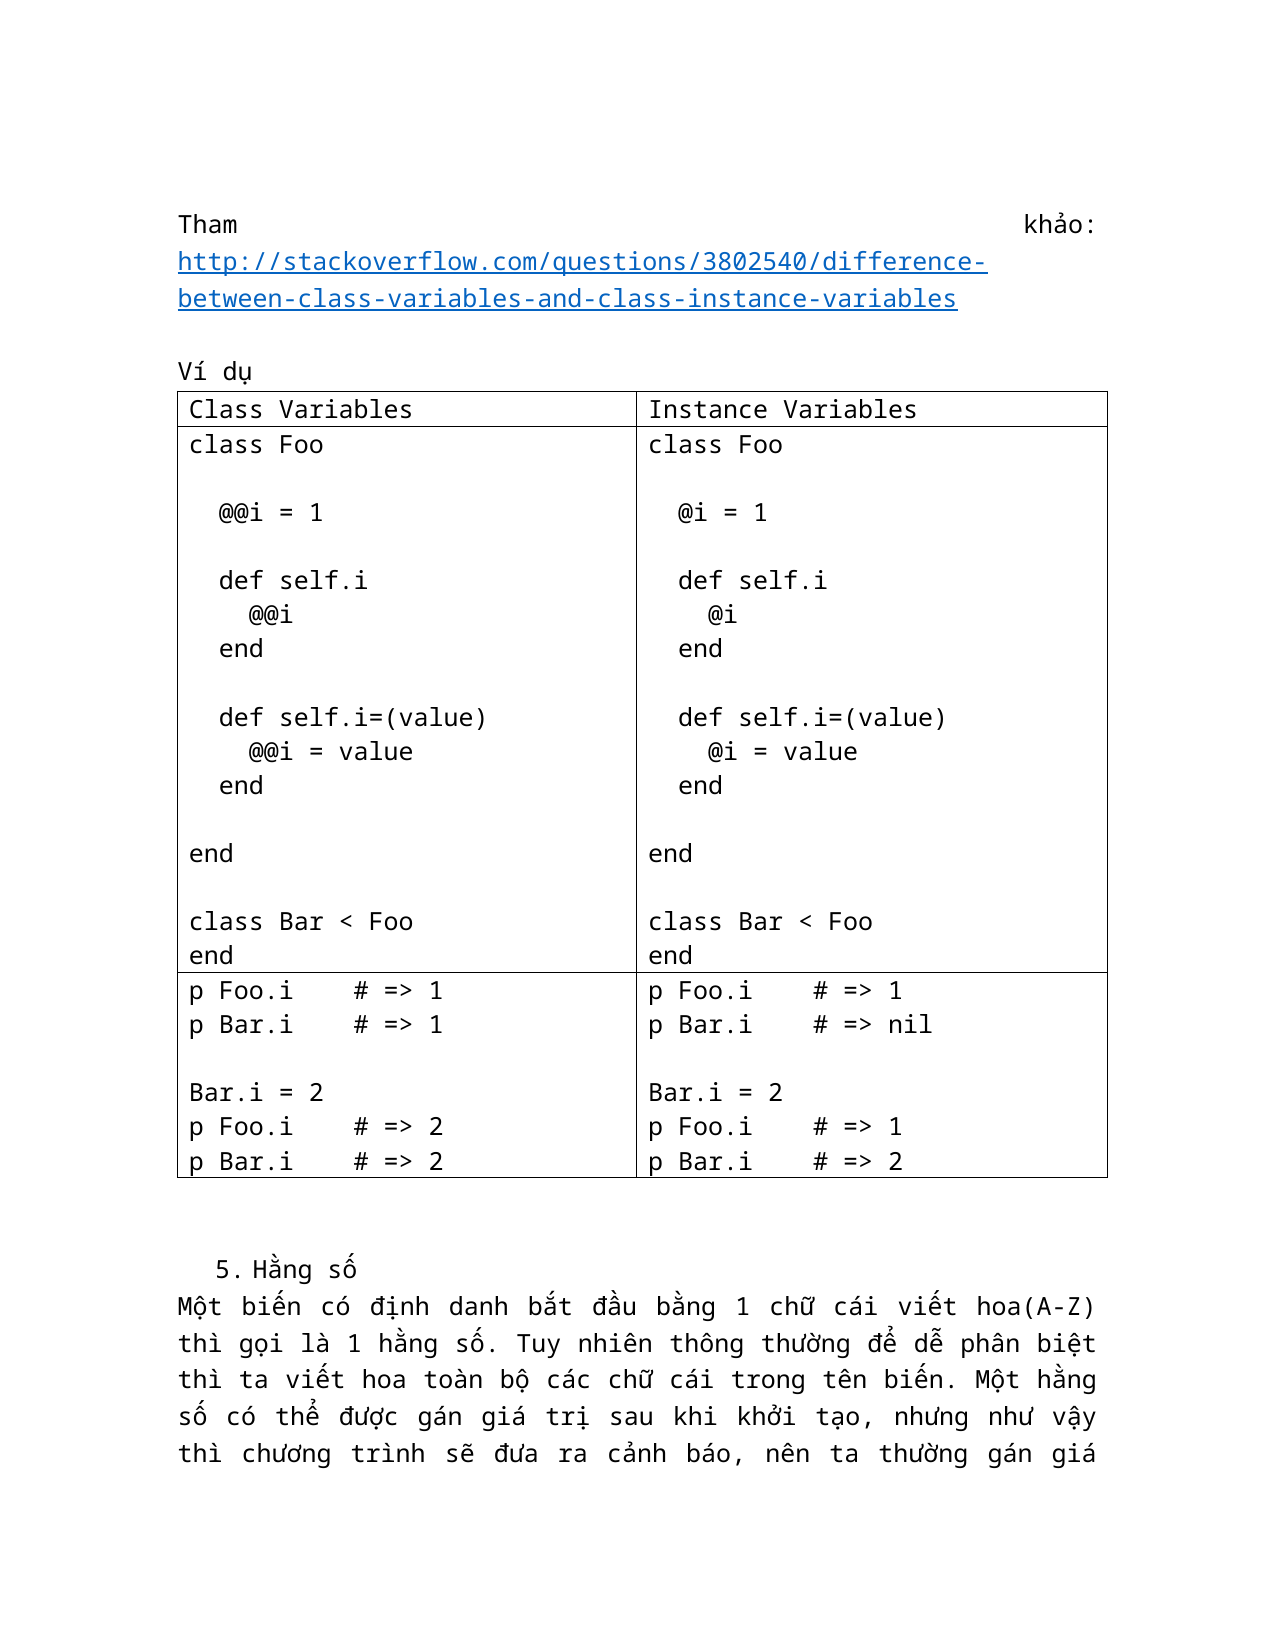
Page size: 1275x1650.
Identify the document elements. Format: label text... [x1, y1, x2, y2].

table_header Instance Variables [637, 392, 1107, 426]
text Tham khảo: http://stackoverflow.com/questions/3802540/difference-between-class-variables-and-class-instance-variables [177, 207, 1098, 314]
table_cell class Foo @i = 1 def self.i @i end def self.i=(value) @i = value end end class Bar < Foo end [637, 427, 1107, 972]
list Hằng số [215, 1252, 1098, 1286]
table_cell p Foo.i # => 1 p Bar.i # => 1 Bar.i = 2 p Foo.i # => 2 p Bar.i # => 2 [178, 973, 636, 1177]
text Ví dụ [177, 354, 1098, 388]
table_cell p Foo.i # => 1 p Bar.i # => nil Bar.i = 2 p Foo.i # => 1 p Bar.i # => 2 [637, 973, 1107, 1177]
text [177, 1288, 1098, 1470]
table_header Class Variables [178, 392, 636, 426]
table_cell class Foo @@i = 1 def self.i @@i end def self.i=(value) @@i = value end end class Bar < Foo end [178, 427, 636, 972]
